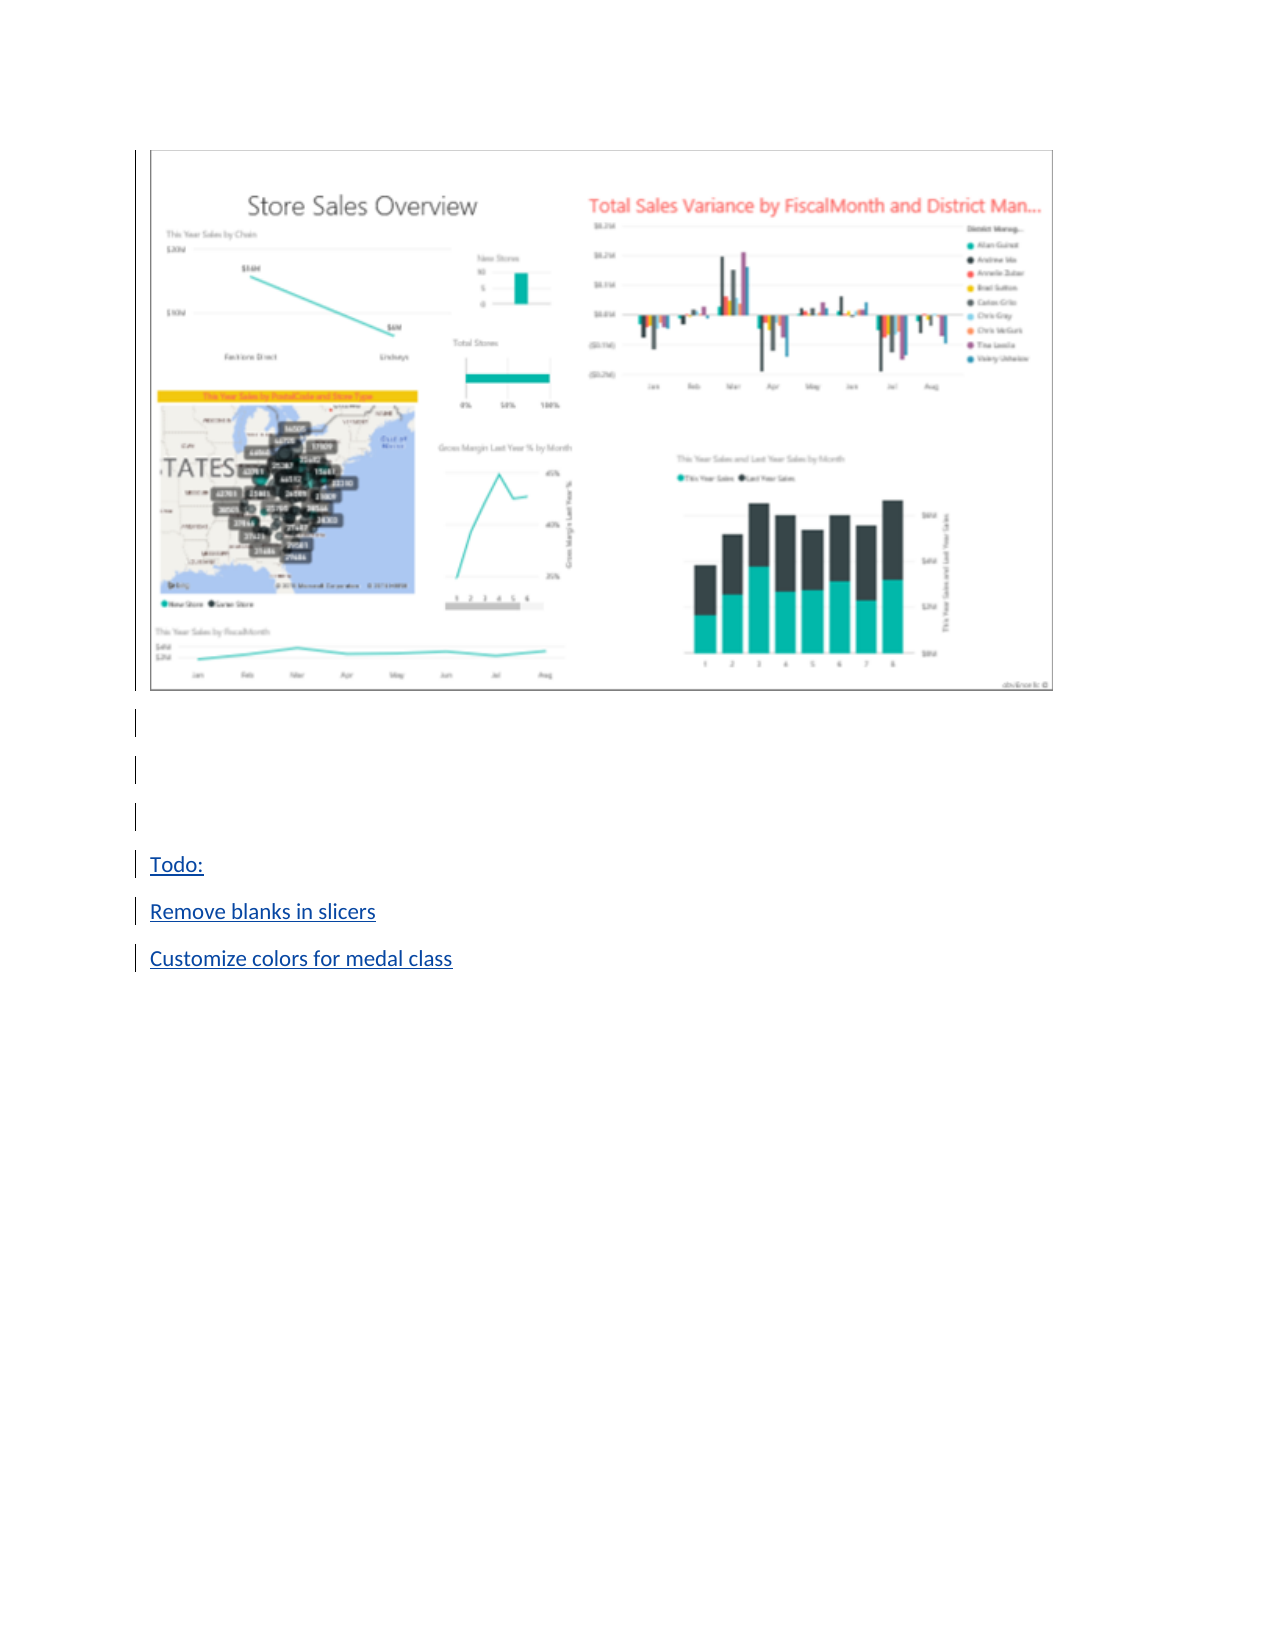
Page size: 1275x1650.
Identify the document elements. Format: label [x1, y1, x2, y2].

picture [150, 150, 1053, 691]
